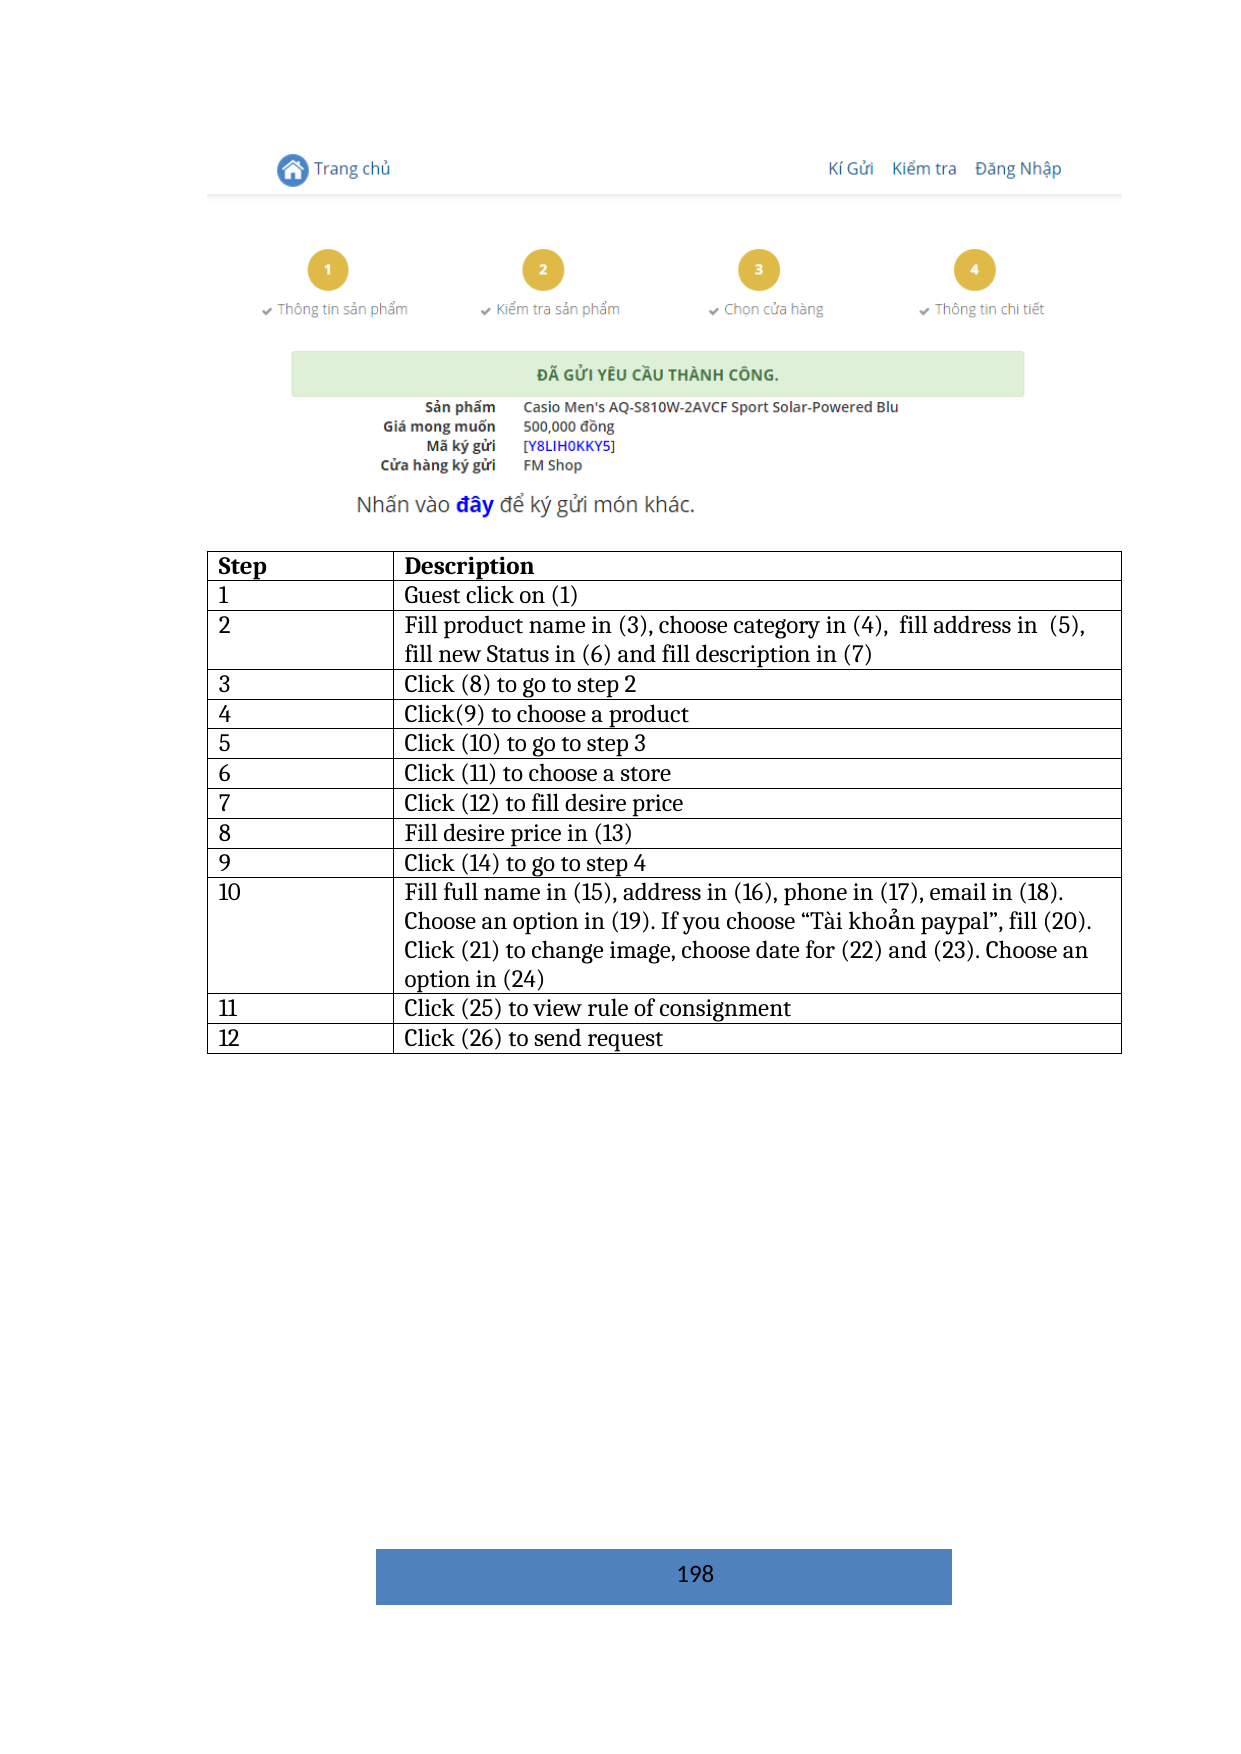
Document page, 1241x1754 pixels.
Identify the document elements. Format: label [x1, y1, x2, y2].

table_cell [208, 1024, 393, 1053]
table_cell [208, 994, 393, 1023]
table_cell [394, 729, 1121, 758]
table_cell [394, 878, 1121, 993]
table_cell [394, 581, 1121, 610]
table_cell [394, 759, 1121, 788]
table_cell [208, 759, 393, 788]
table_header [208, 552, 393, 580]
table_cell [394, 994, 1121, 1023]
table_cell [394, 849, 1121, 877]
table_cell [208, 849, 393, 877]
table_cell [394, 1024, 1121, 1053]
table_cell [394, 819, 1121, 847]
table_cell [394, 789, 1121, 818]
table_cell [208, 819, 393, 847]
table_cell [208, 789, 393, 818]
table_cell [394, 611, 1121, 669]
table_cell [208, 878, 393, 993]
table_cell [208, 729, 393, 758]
picture [207, 147, 1122, 551]
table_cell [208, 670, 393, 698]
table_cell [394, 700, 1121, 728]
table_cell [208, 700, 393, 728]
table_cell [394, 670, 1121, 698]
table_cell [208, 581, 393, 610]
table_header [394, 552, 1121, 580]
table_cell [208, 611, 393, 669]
